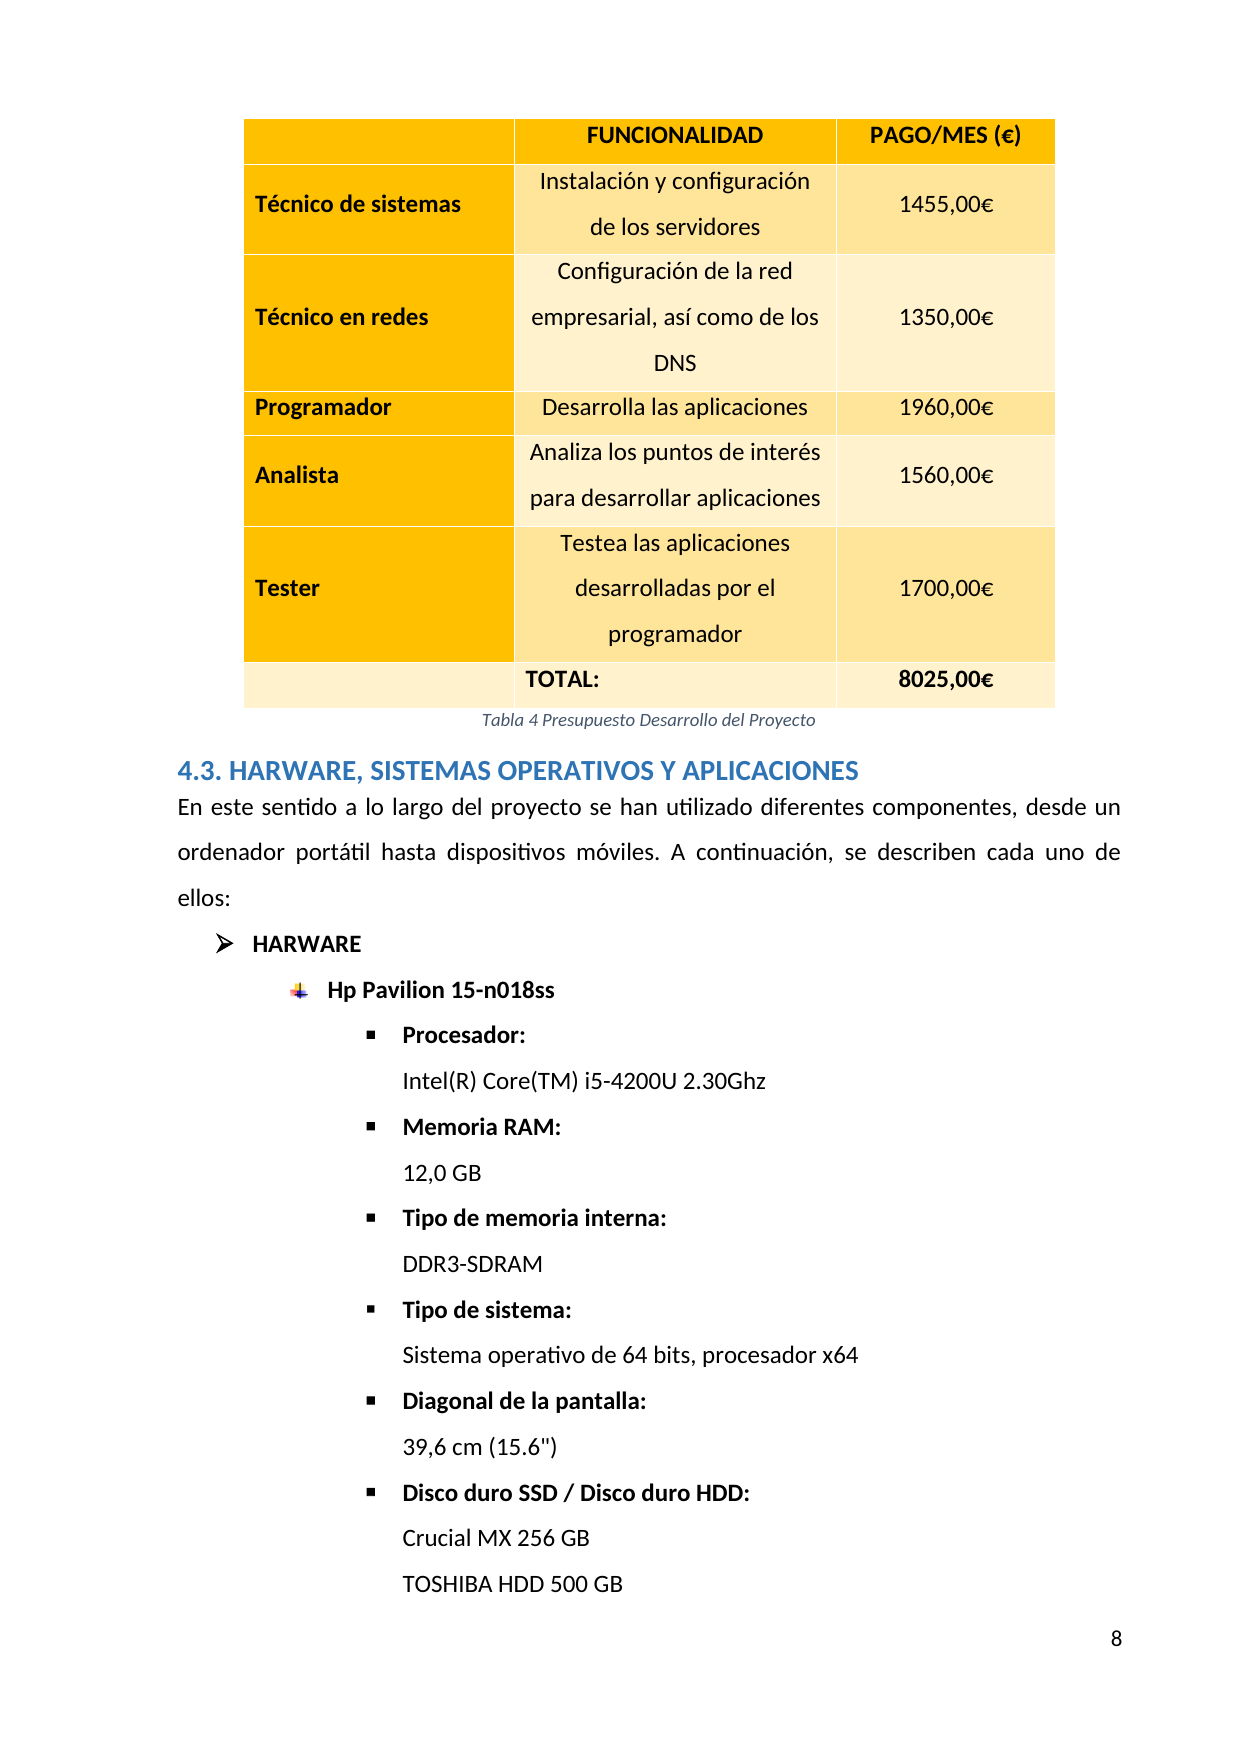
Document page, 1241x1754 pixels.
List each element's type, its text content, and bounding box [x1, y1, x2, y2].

table_cell TOTAL: [515, 663, 836, 708]
table_cell Técnico de sistemas [244, 165, 514, 254]
list Memoria RAM: [365, 1111, 1122, 1141]
list TOSHIBA HDD 500 GB [402, 1568, 1122, 1599]
list Tipo de memoria interna: [365, 1202, 1122, 1233]
table_cell Instalación y configuración de los servidores [515, 165, 836, 254]
subtitle 4.3. HARWARE, SISTEMAS OPERATIVOS Y APLICACIONES [177, 752, 1122, 788]
table_cell 1960,00€ [837, 392, 1055, 435]
text DDR3-SDRAM [328, 1248, 1122, 1279]
picture [290, 981, 308, 999]
table_cell 1560,00€ [837, 436, 1055, 526]
table_cell 8025,00€ [837, 663, 1055, 708]
table_cell Desarrolla las aplicaciones [515, 392, 836, 435]
table_cell [244, 663, 514, 708]
list Crucial MX 256 GB [402, 1522, 1122, 1553]
list Disco duro SSD / Disco duro HDD: [365, 1477, 1122, 1507]
table_cell Tester [244, 527, 514, 662]
text 39,6 cm (15.6") [328, 1431, 1122, 1462]
list Sistema operativo de 64 bits, procesador x64 [402, 1339, 1122, 1370]
list Hp Pavilion 15-n018ss [290, 974, 1122, 1004]
list Tipo de sistema: [365, 1294, 1122, 1324]
list Procesador: [365, 1019, 1122, 1050]
list HARWARE [215, 928, 1122, 958]
table_header PAGO/MES (€) [837, 119, 1055, 164]
text En este sentido a lo largo del proyecto se han utilizado diferentes componentes, desde un ordenador portátil hasta dispositivos móviles. A continuación, se describen cada uno de ellos: [177, 791, 1122, 913]
table_cell 1350,00€ [837, 255, 1055, 391]
text Tabla 4 Presupuesto Desarrollo del Proyecto [177, 709, 1122, 732]
table_header [244, 119, 514, 164]
list Intel(R) Core(TM) i5-4200U 2.30Ghz [402, 1065, 1122, 1096]
table_cell 1700,00€ [837, 527, 1055, 662]
list 12,0 GB [402, 1157, 1122, 1187]
table_cell 1455,00€ [837, 165, 1055, 254]
table_cell Configuración de la red empresarial, así como de los DNS [515, 255, 836, 391]
table_cell Testea las aplicaciones desarrolladas por el programador [515, 527, 836, 662]
table_cell Analiza los puntos de interés para desarrollar aplicaciones [515, 436, 836, 526]
list Diagonal de la pantalla: [365, 1385, 1122, 1416]
table_cell Programador [244, 392, 514, 435]
table_cell Técnico en redes [244, 255, 514, 391]
table_header FUNCIONALIDAD [515, 119, 836, 164]
table_cell Analista [244, 436, 514, 526]
